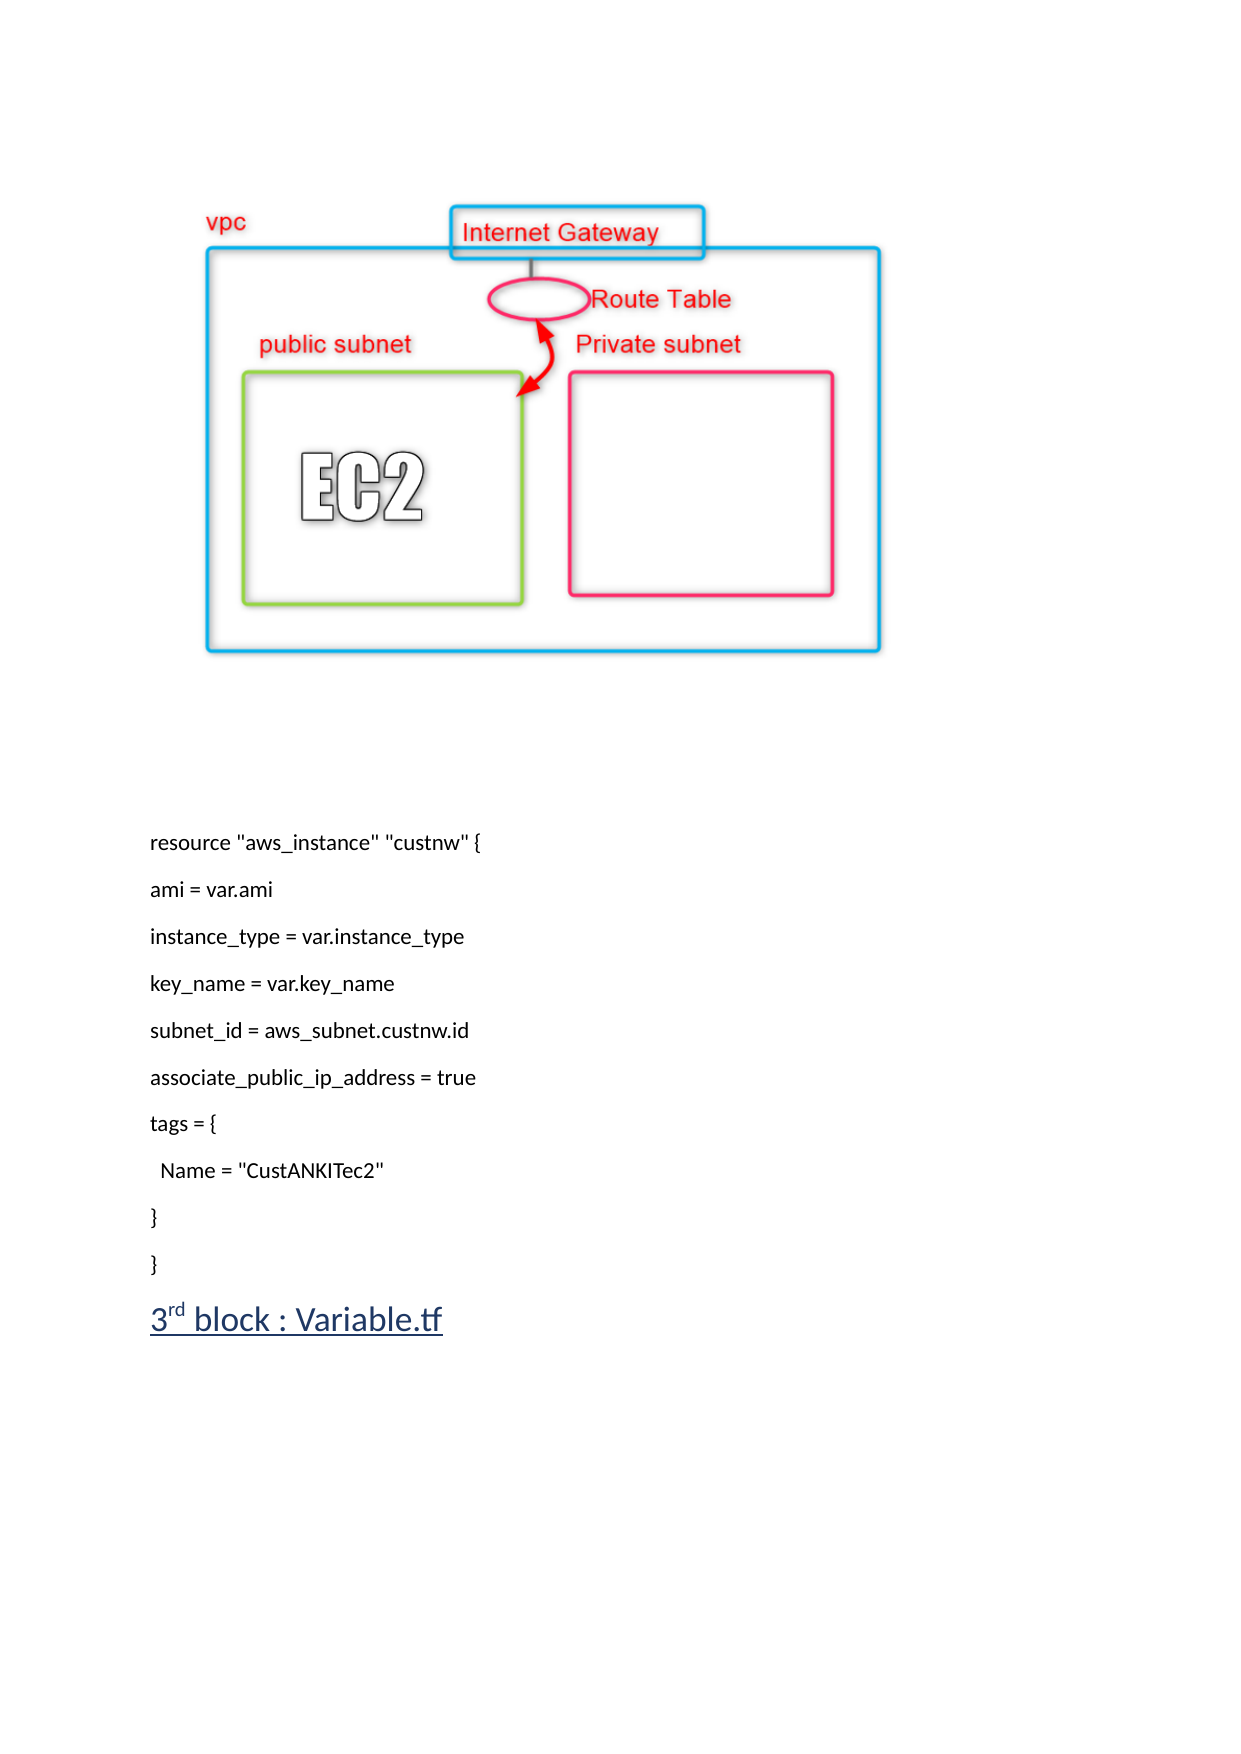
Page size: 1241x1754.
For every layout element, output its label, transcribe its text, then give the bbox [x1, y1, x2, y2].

picture [150, 150, 1004, 810]
text associate_public_ip_address = true [150, 1063, 1090, 1091]
text } [150, 1203, 1090, 1231]
text resource "aws_instance" "custnw" { [150, 828, 1090, 856]
text 3rd block : Variable.tf [150, 1297, 1090, 1340]
text tags = { [150, 1109, 1090, 1137]
text ami = var.ami [150, 875, 1090, 903]
text subnet_id = aws_subnet.custnw.id [150, 1016, 1090, 1044]
text } [150, 1250, 1090, 1278]
text Name = "CustANKITec2" [150, 1156, 1090, 1184]
text instance_type = var.instance_type [150, 922, 1090, 950]
text key_name = var.key_name [150, 969, 1090, 997]
